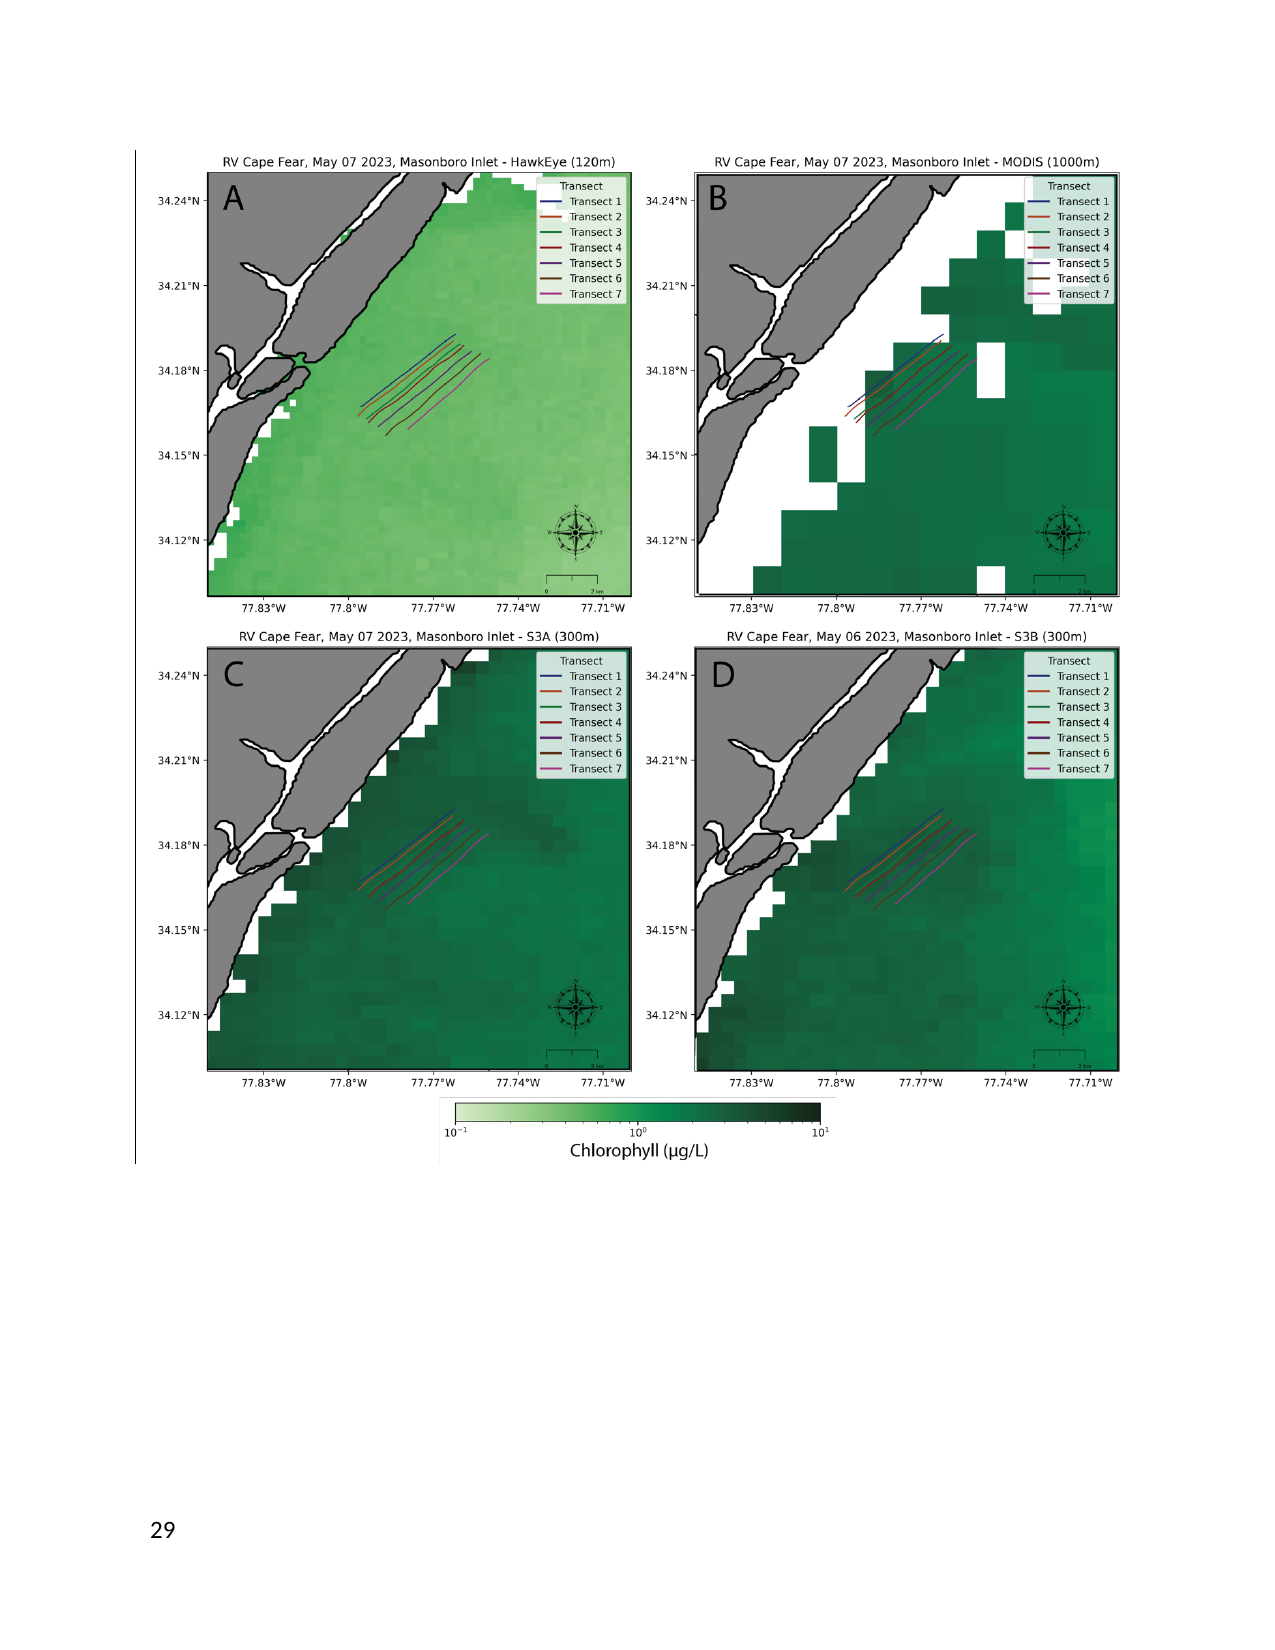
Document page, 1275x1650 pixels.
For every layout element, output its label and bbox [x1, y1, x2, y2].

picture [150, 150, 1125, 1164]
